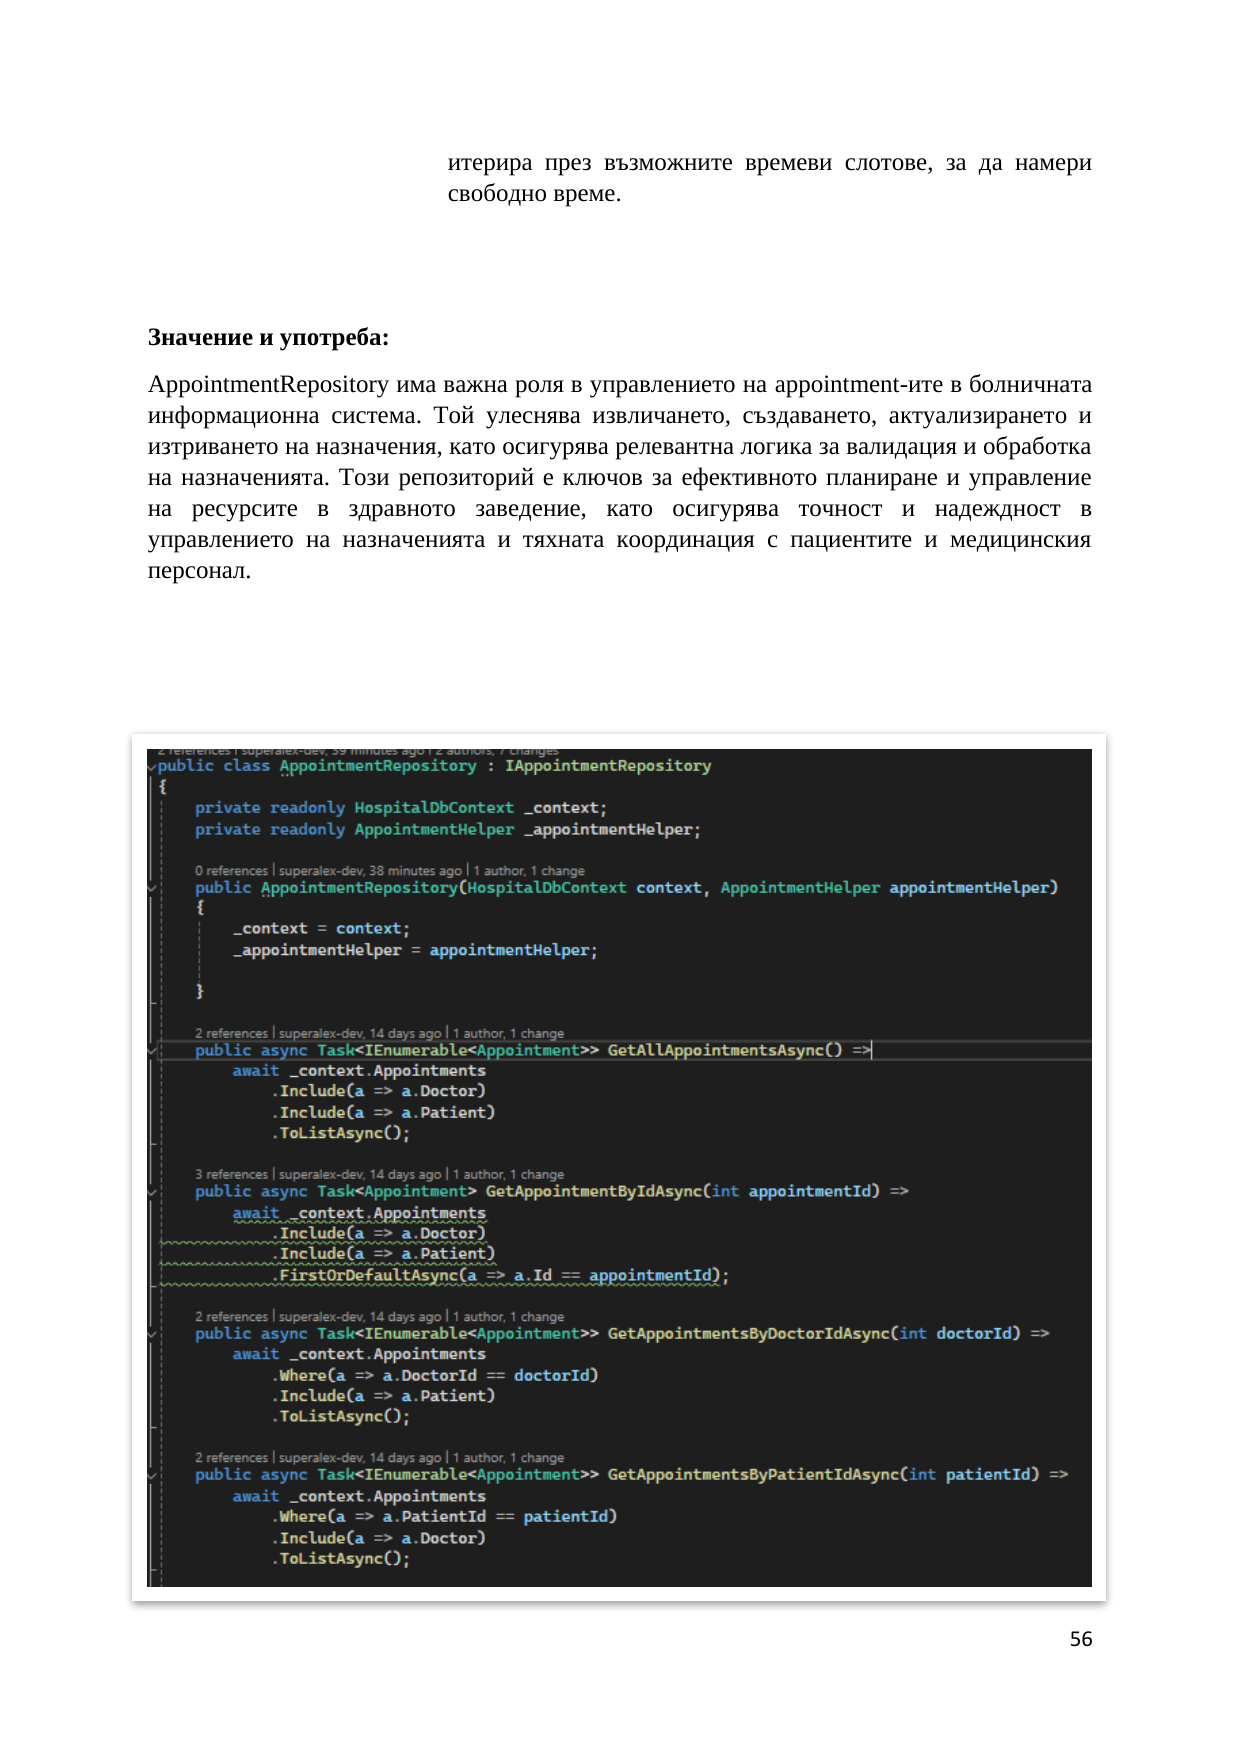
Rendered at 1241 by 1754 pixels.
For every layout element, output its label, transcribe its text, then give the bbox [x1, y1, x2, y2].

text Значение и употреба: [148, 322, 1093, 350]
picture [147, 749, 1092, 1587]
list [410, 147, 1093, 207]
text AppointmentRepository има важна роля в управлението на appointment-ите в болничната информационна система. Той улеснява извличането, създаването, актуализирането и изтриването на назначения, като осигурява релевантна логика за валидация и обработка на назначенията. Този репозиторий е ключов за ефективното планиране и управление на ресурсите в здравното заведение, като осигурява точност и надеждност в управлението на назначенията и тяхната координация с пациентите и медицинския персонал. [148, 369, 1093, 584]
